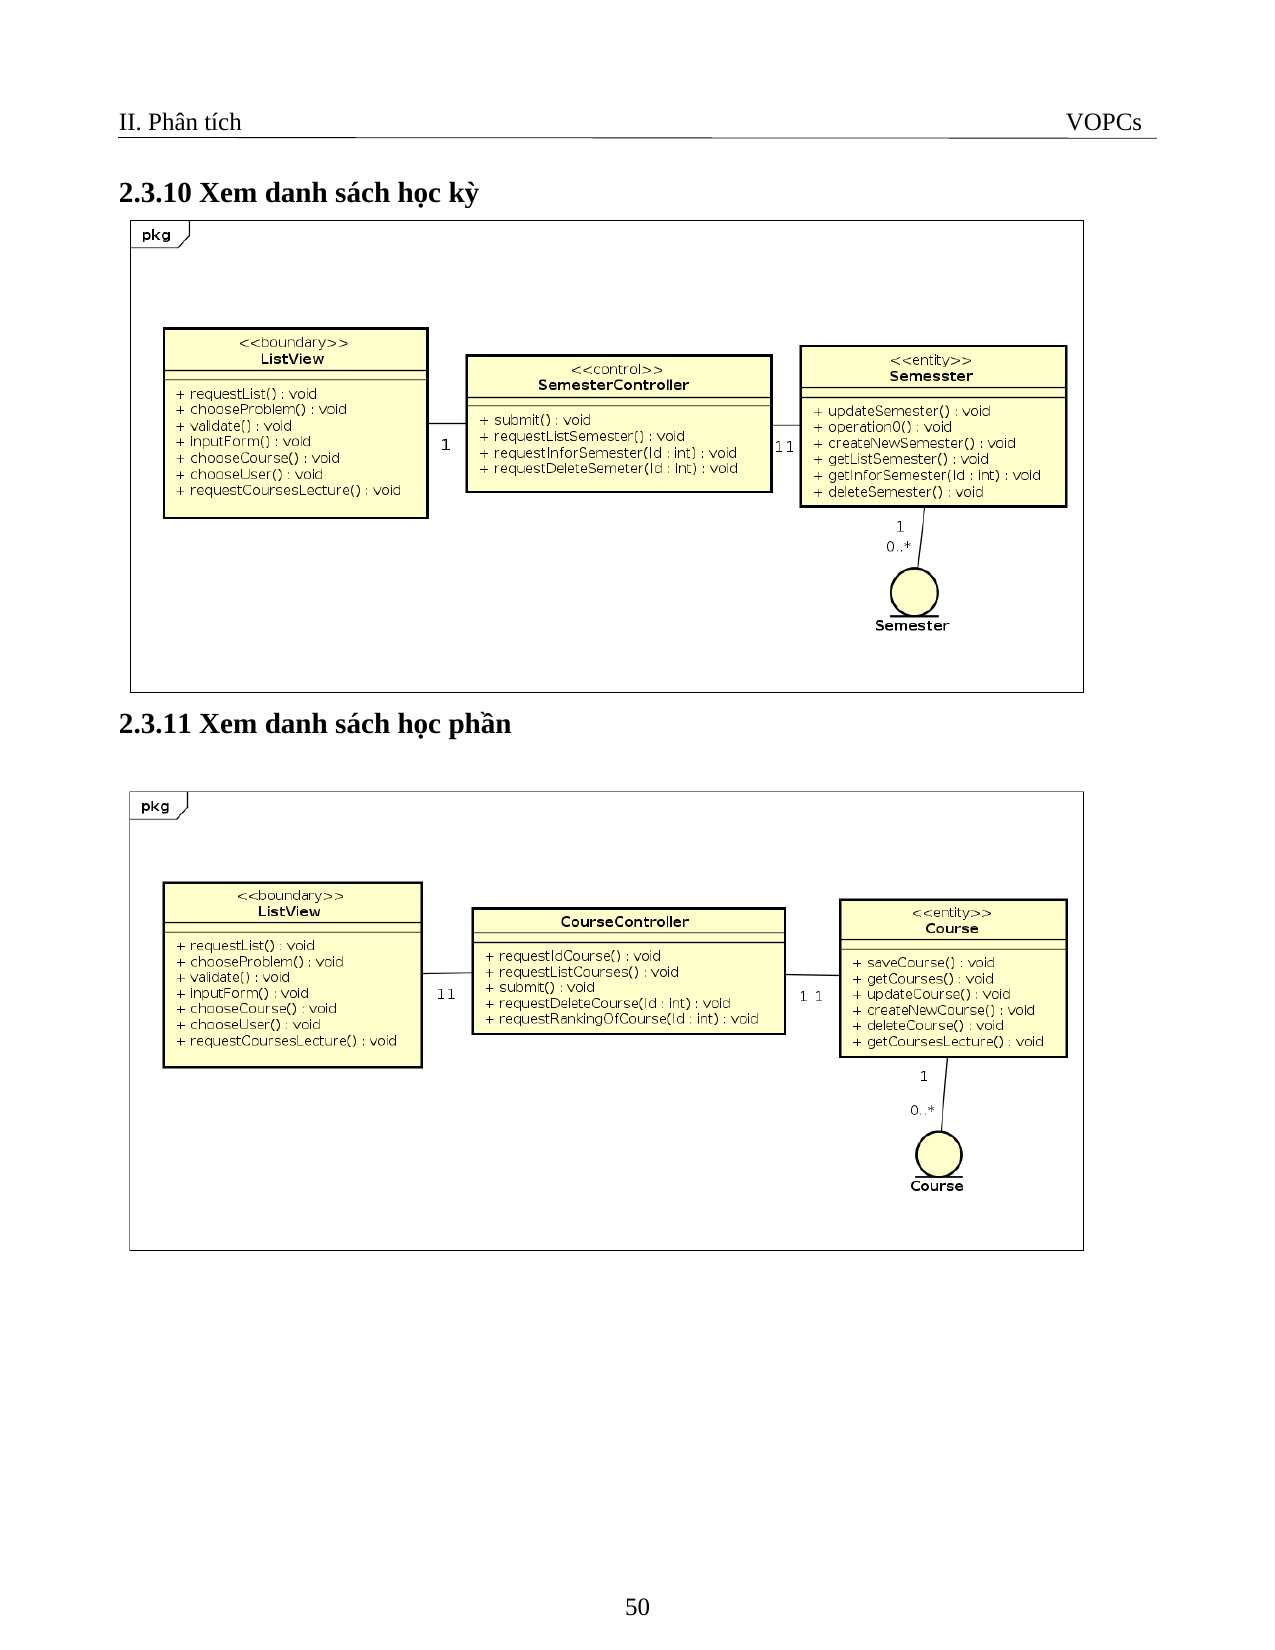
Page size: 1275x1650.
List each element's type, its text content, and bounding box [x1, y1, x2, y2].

subtitle 2.3.10 Xem danh sách học kỳ [119, 175, 1156, 208]
picture [118, 780, 1094, 1261]
subtitle 2.3.11 Xem danh sách học phần [119, 706, 1156, 740]
text II. Phân tích VOPCs [119, 107, 1156, 136]
picture [118, 208, 1094, 703]
